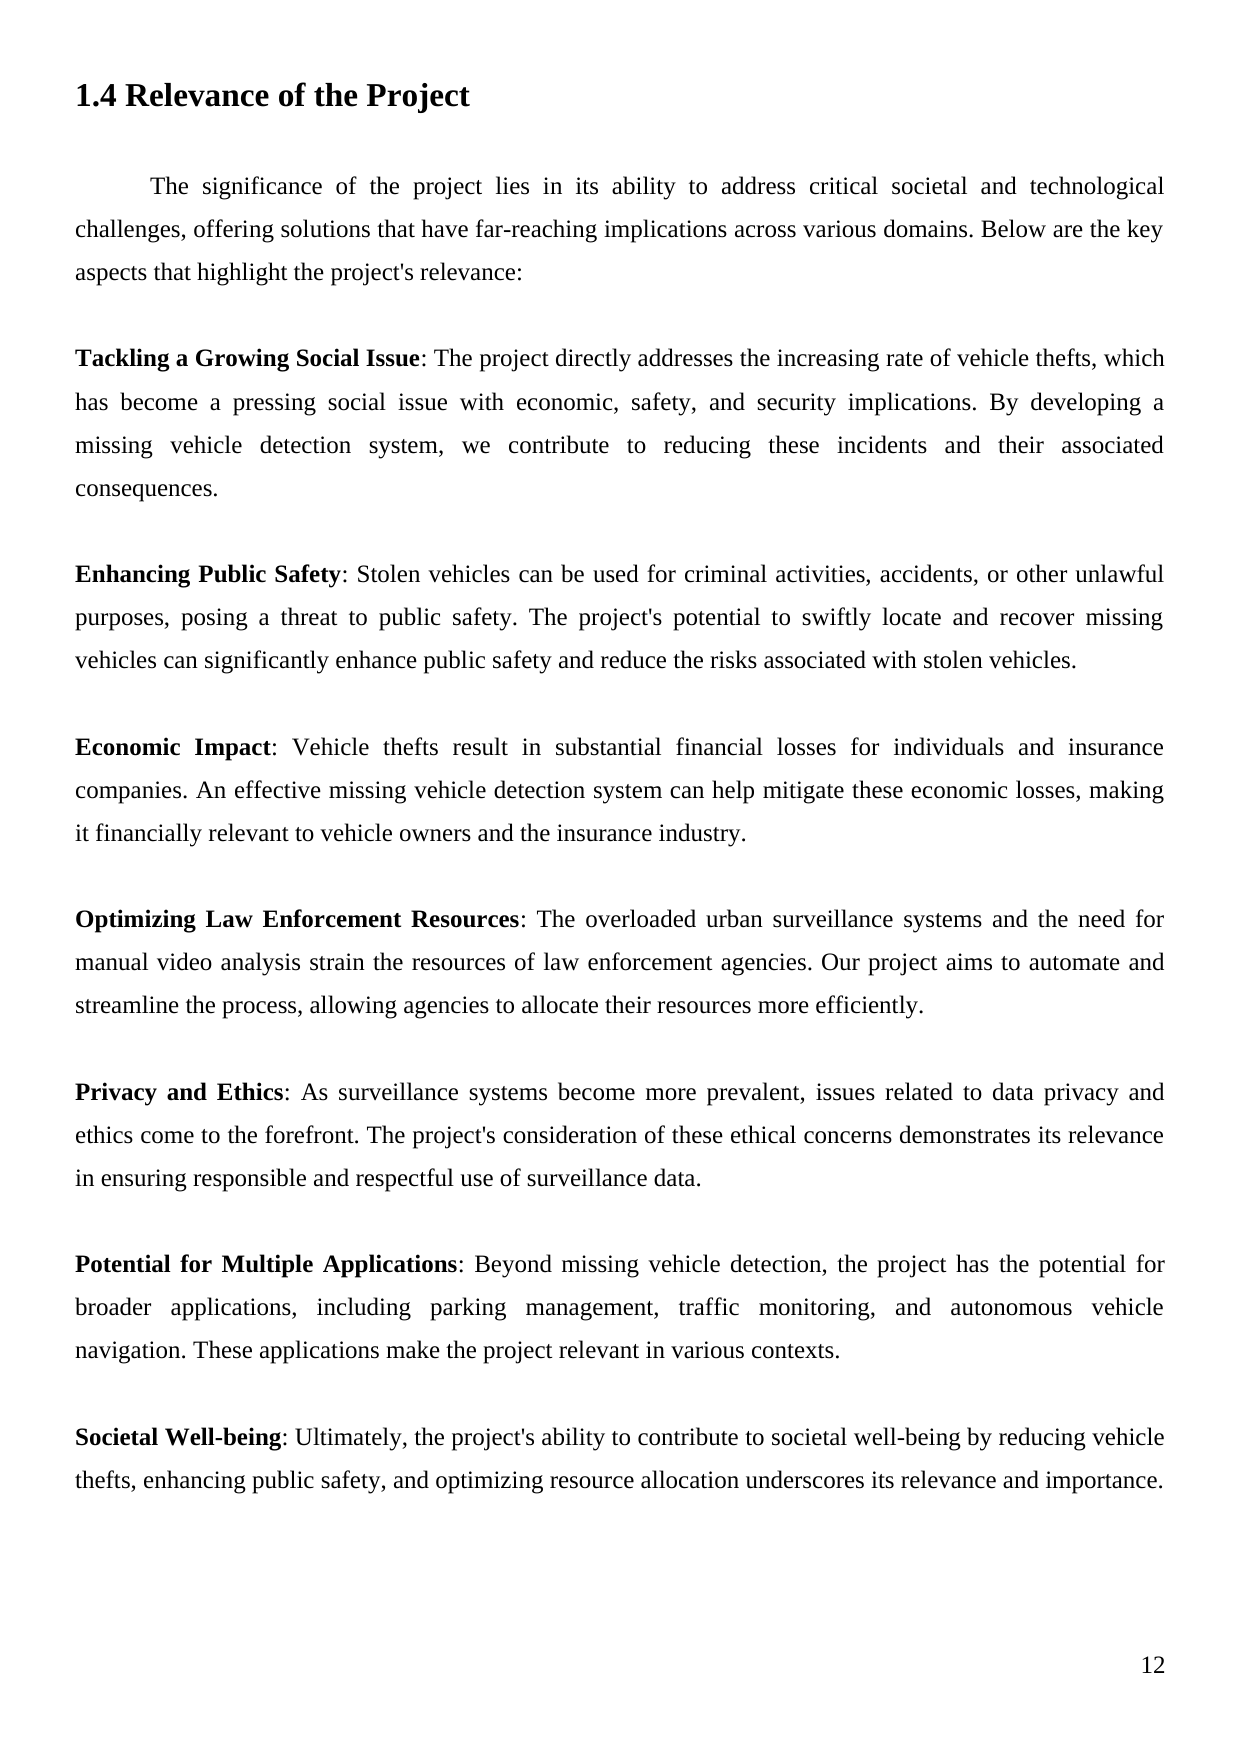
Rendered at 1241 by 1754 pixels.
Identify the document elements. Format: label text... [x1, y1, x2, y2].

text Potential for Multiple Applications: Beyond missing vehicle detection, the project has the potential for broader applications, including parking management, traffic monitoring, and autonomous vehicle navigation. These applications make the project relevant in various contexts. [75, 1249, 1165, 1364]
text Societal Well-being: Ultimately, the project's ability to contribute to societal well-being by reducing vehicle thefts, enhancing public safety, and optimizing resource allocation underscores its relevance and importance. [75, 1422, 1165, 1493]
text Enhancing Public Safety: Stolen vehicles can be used for criminal activities, accidents, or other unlawful purposes, posing a threat to public safety. The project's potential to swiftly locate and recover missing vehicles can significantly enhance public safety and reduce the risks associated with stolen vehicles. [75, 559, 1165, 674]
text Privacy and Ethics: As surveillance systems become more prevalent, issues related to data privacy and ethics come to the forefront. The project's consideration of these ethical concerns demonstrates its relevance in ensuring responsible and respectful use of surveillance data. [75, 1077, 1165, 1192]
text Tackling a Growing Social Issue: The project directly addresses the increasing rate of vehicle thefts, which has become a pressing social issue with economic, safety, and security implications. By developing a missing vehicle detection system, we contribute to reducing these incidents and their associated consequences. [75, 343, 1165, 502]
subtitle 1.4 Relevance of the Project [75, 75, 1165, 113]
text Economic Impact: Vehicle thefts result in substantial financial losses for individuals and insurance companies. An effective missing vehicle detection system can help mitigate these economic losses, making it financially relevant to vehicle owners and the insurance industry. [75, 732, 1165, 847]
text Optimizing Law Enforcement Resources: The overloaded urban surveillance systems and the need for manual video analysis strain the resources of law enforcement agencies. Our project aims to automate and streamline the process, allowing agencies to allocate their resources more efficiently. [75, 904, 1165, 1019]
text The significance of the project lies in its ability to address critical societal and technological challenges, offering solutions that have far-reaching implications across various domains. Below are the key aspects that highlight the project's relevance: [75, 171, 1165, 286]
